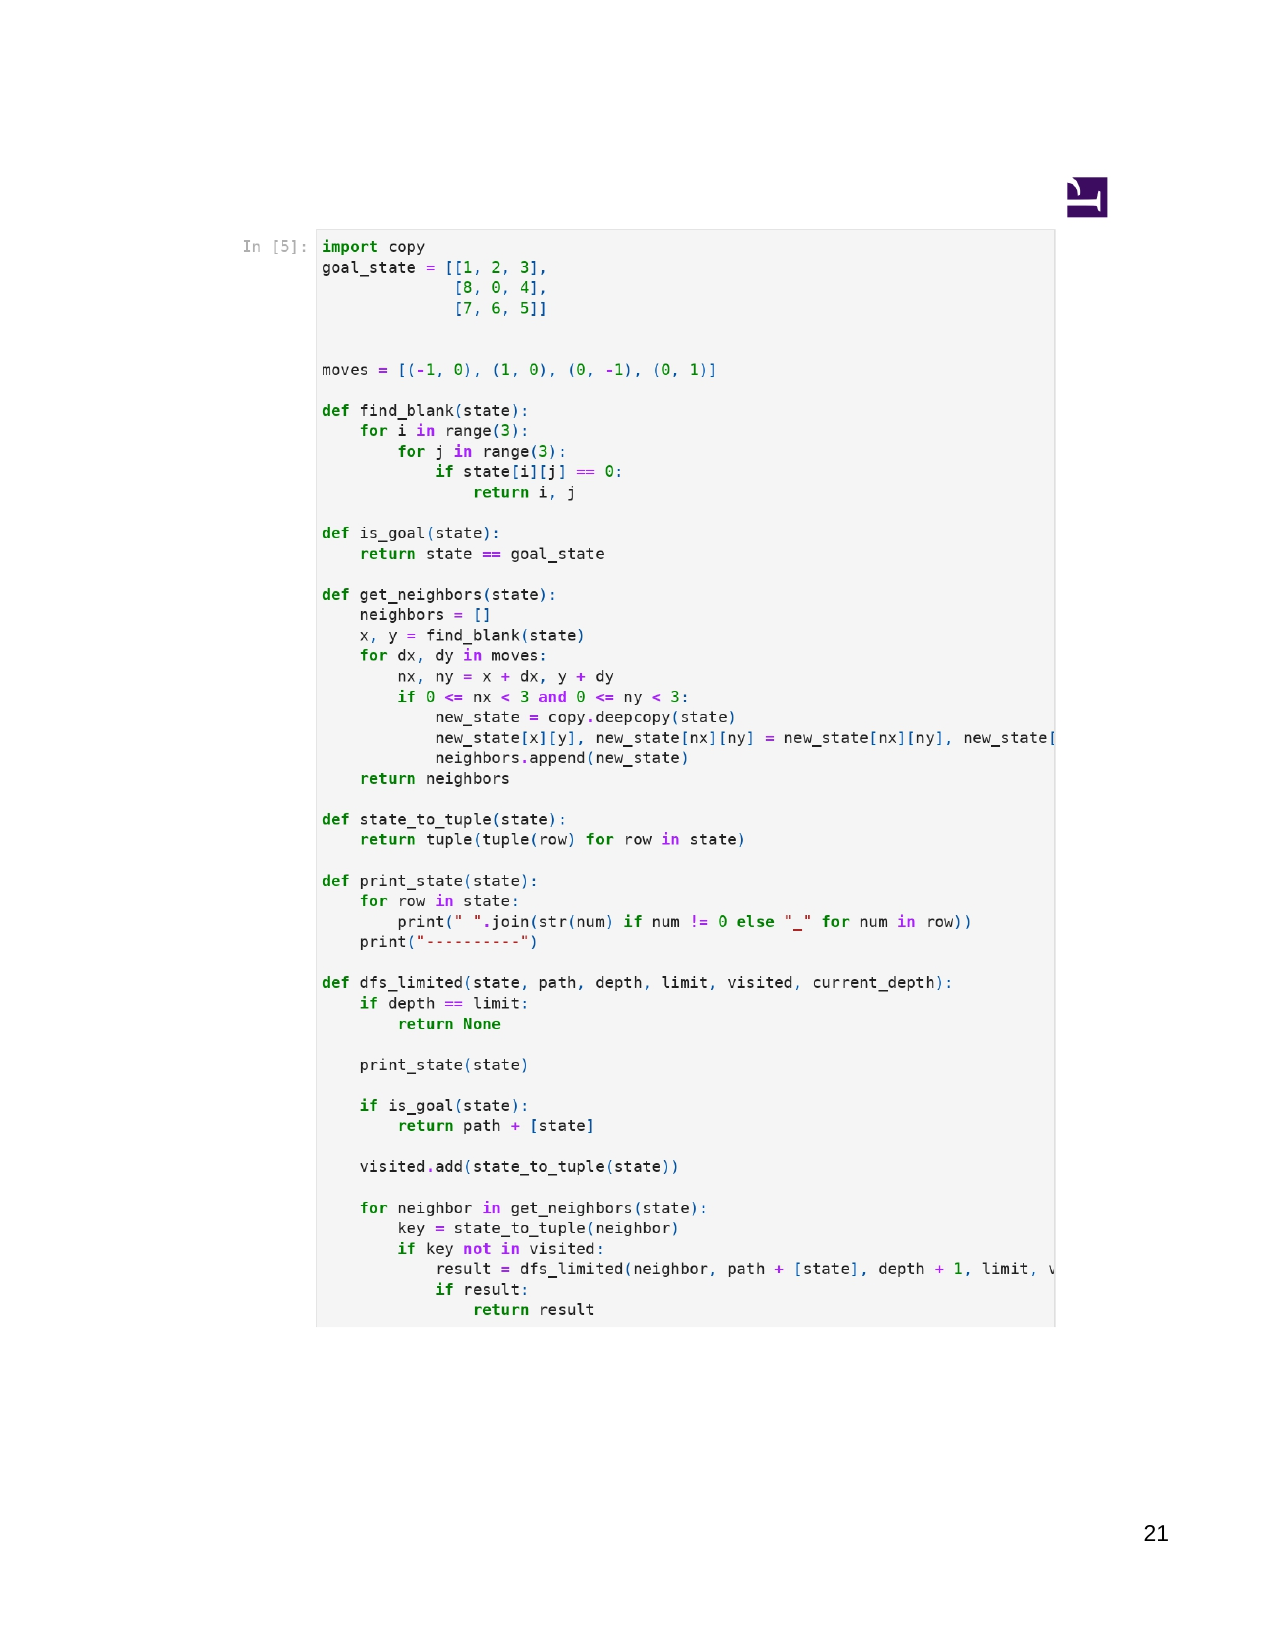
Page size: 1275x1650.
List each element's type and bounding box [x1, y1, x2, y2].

picture [148, 153, 1131, 1423]
